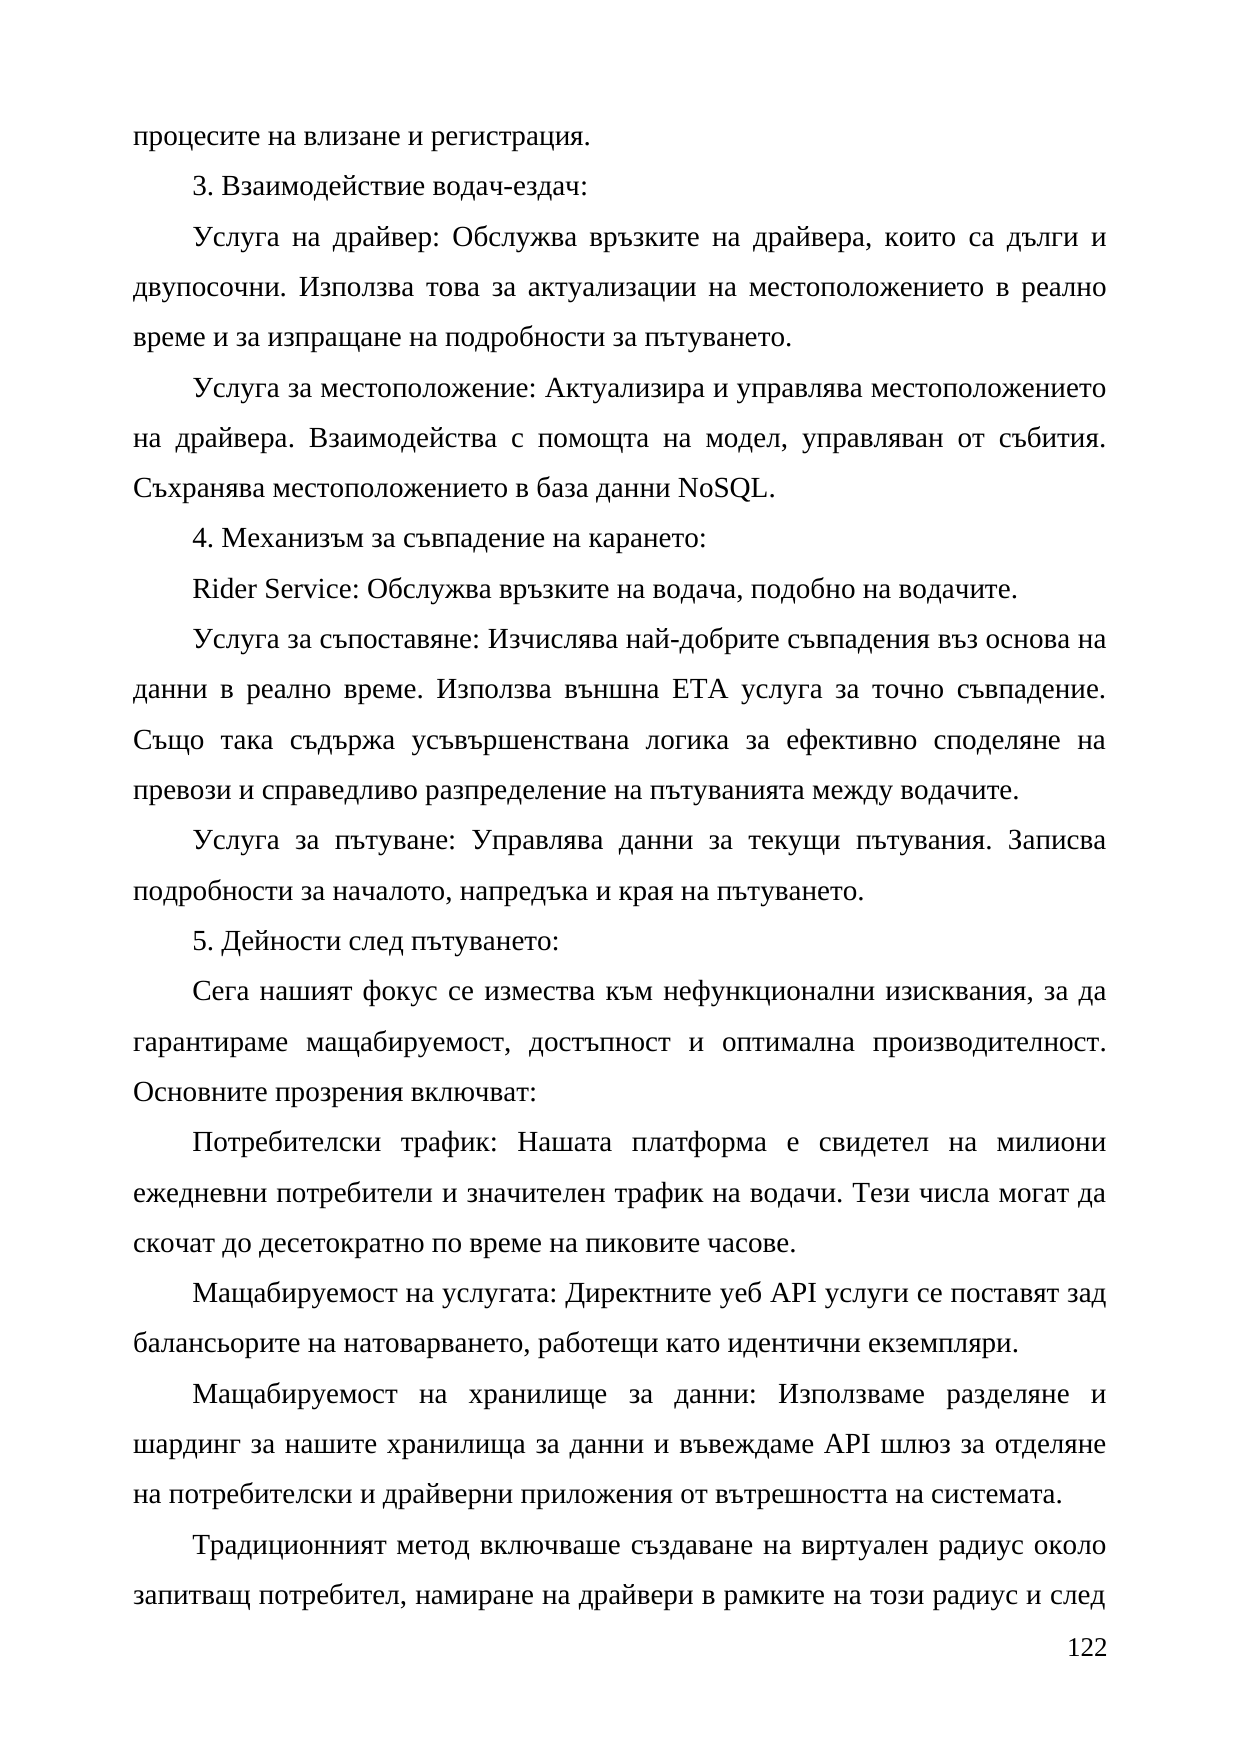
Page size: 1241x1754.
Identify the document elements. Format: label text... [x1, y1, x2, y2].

text Услуга за пътуване: Управлява данни за текущи пътувания. Записва подробности за началото, напредъка и края на пътуването. [133, 822, 1107, 906]
text Услуга за съпоставяне: Изчислява най-добрите съвпадения въз основа на данни в реално време. Използва външна ETA услуга за точно съвпадение. Също така съдържа усъвършенствана логика за ефективно споделяне на превози и справедливо разпределение на пътуванията между водачите. [133, 621, 1107, 806]
text Сега нашият фокус се измества към нефункционални изисквания, за да гарантираме мащабируемост, достъпност и оптимална производителност. Основните прозрения включват: [133, 973, 1107, 1108]
text 5. Дейности след пътуването: [133, 923, 1107, 957]
text Мащабируемост на хранилище за данни: Използваме разделяне и шардинг за нашите хранилища за данни и въвеждаме API шлюз за отделяне на потребителски и драйверни приложения от вътрешността на системата. [133, 1376, 1107, 1510]
text Потребителски трафик: Нашата платформа е свидетел на милиони ежедневни потребители и значителен трафик на водачи. Тези числа могат да скочат до десетократно по време на пиковите часове. [133, 1124, 1107, 1258]
text Услуга на драйвер: Обслужва връзките на драйвера, които са дълги и двупосочни. Използва това за актуализации на местоположението в реално време и за изпращане на подробности за пътуването. [133, 219, 1107, 353]
text Мащабируемост на услугата: Директните уеб API услуги се поставят зад балансьорите на натоварването, работещи като идентични екземпляри. [133, 1275, 1107, 1359]
text 4. Механизъм за съвпадение на карането: [133, 521, 1107, 554]
text 3. Взаимодействие водач-ездач: [133, 168, 1107, 202]
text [133, 118, 1107, 152]
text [133, 1527, 1107, 1611]
text Услуга за местоположение: Актуализира и управлява местоположението на драйвера. Взаимодейства с помощта на модел, управляван от събития. Съхранява местоположението в база данни NoSQL. [133, 370, 1107, 504]
text Rider Service: Обслужва връзките на водача, подобно на водачите. [133, 571, 1107, 604]
